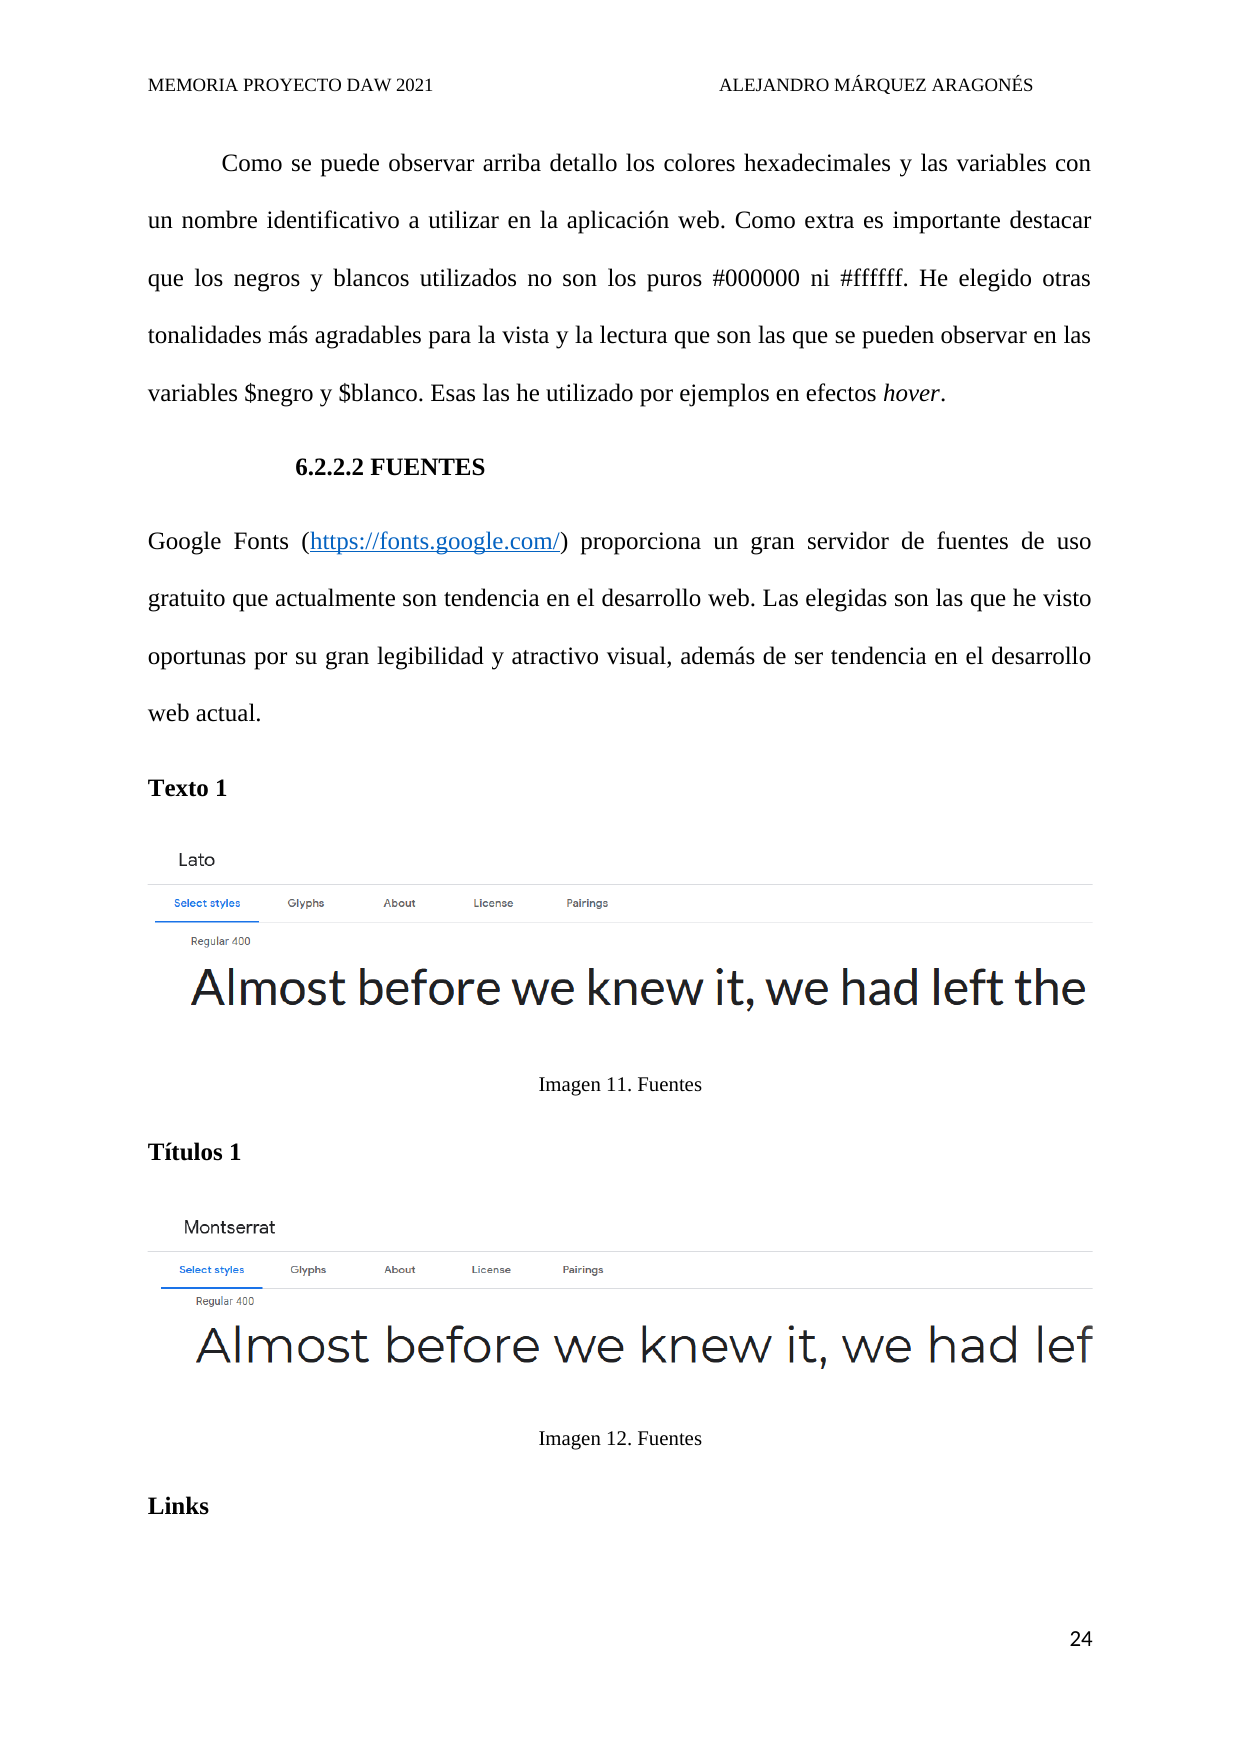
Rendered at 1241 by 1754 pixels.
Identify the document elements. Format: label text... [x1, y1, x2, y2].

text Links [148, 1491, 1092, 1519]
text 6.2.2.2 FUENTES [221, 452, 1092, 481]
text Imagen 11. Fuentes [148, 1072, 1092, 1096]
picture [147, 1210, 1093, 1382]
text Texto 1 [148, 773, 1092, 801]
picture [147, 846, 1093, 1027]
text Títulos 1 [148, 1137, 1092, 1165]
text Como se puede observar arriba detallo los colores hexadecimales y las variables con un nombre identificativo a utilizar en la aplicación web. Como extra es importante destacar que los negros y blancos utilizados no son los puros #000000 ni #ffffff. He elegido otras tonalidades más agradables para la vista y la lectura que son las que se pueden observar en las variables $negro y $blanco. Esas las he utilizado por ejemplos en efectos hover. [148, 148, 1092, 406]
text Imagen 12. Fuentes [148, 1426, 1092, 1450]
text Google Fonts (https://fonts.google.com/) proporciona un gran servidor de fuentes de uso gratuito que actualmente son tendencia en el desarrollo web. Las elegidas son las que he visto oportunas por su gran legibilidad y atractivo visual, además de ser tendencia en el desarrollo web actual. [148, 526, 1092, 727]
